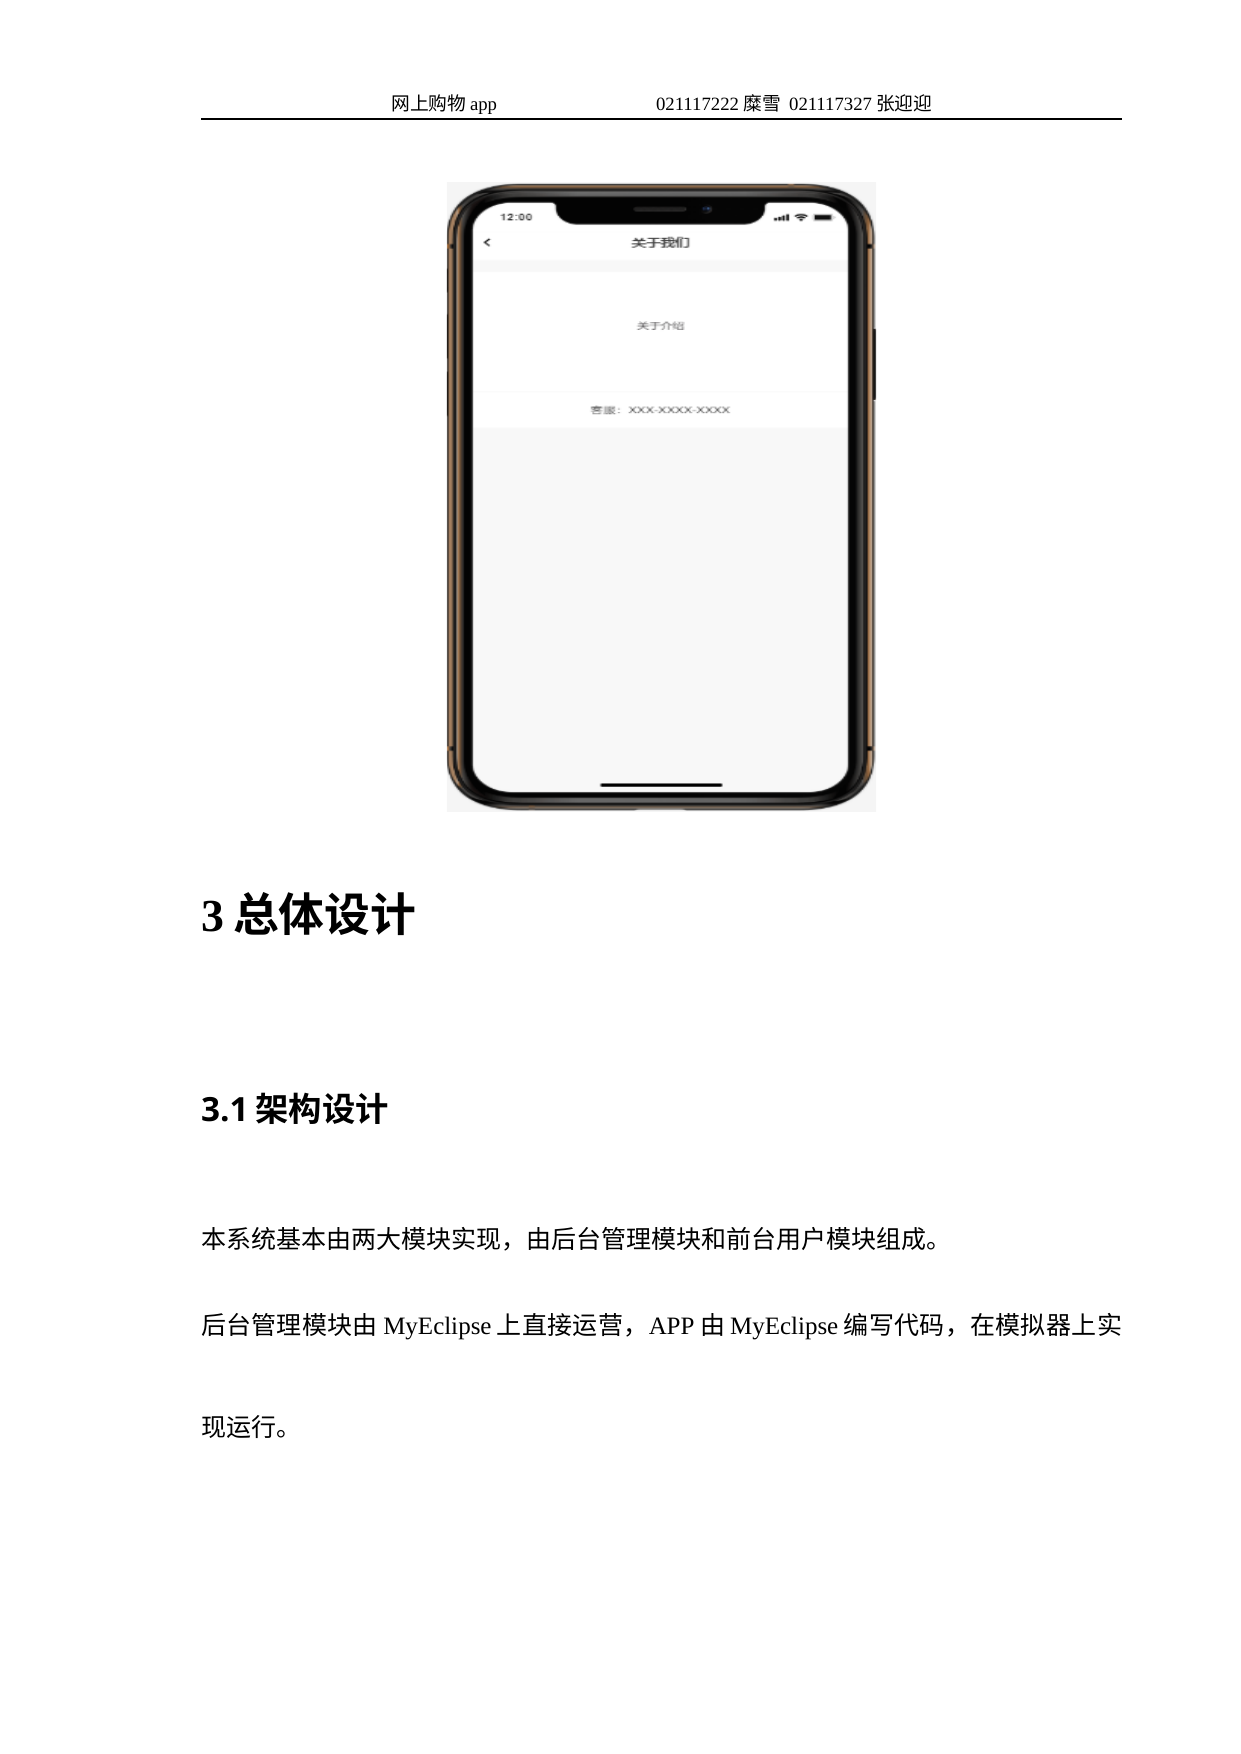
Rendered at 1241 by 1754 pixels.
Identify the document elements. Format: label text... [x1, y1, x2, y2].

text 后台管理模块由MyEclipse上直接运营，APP由MyEclipse编写代码，在模拟器上实现运行。 [201, 1289, 1122, 1459]
text 本系统基本由两大模块实现，由后台管理模块和前台用户模块组成。 [201, 1203, 1122, 1271]
subtitle 3总体设计 [201, 877, 1122, 945]
subtitle 3.1架构设计 [201, 1073, 1122, 1141]
picture [446, 182, 877, 812]
